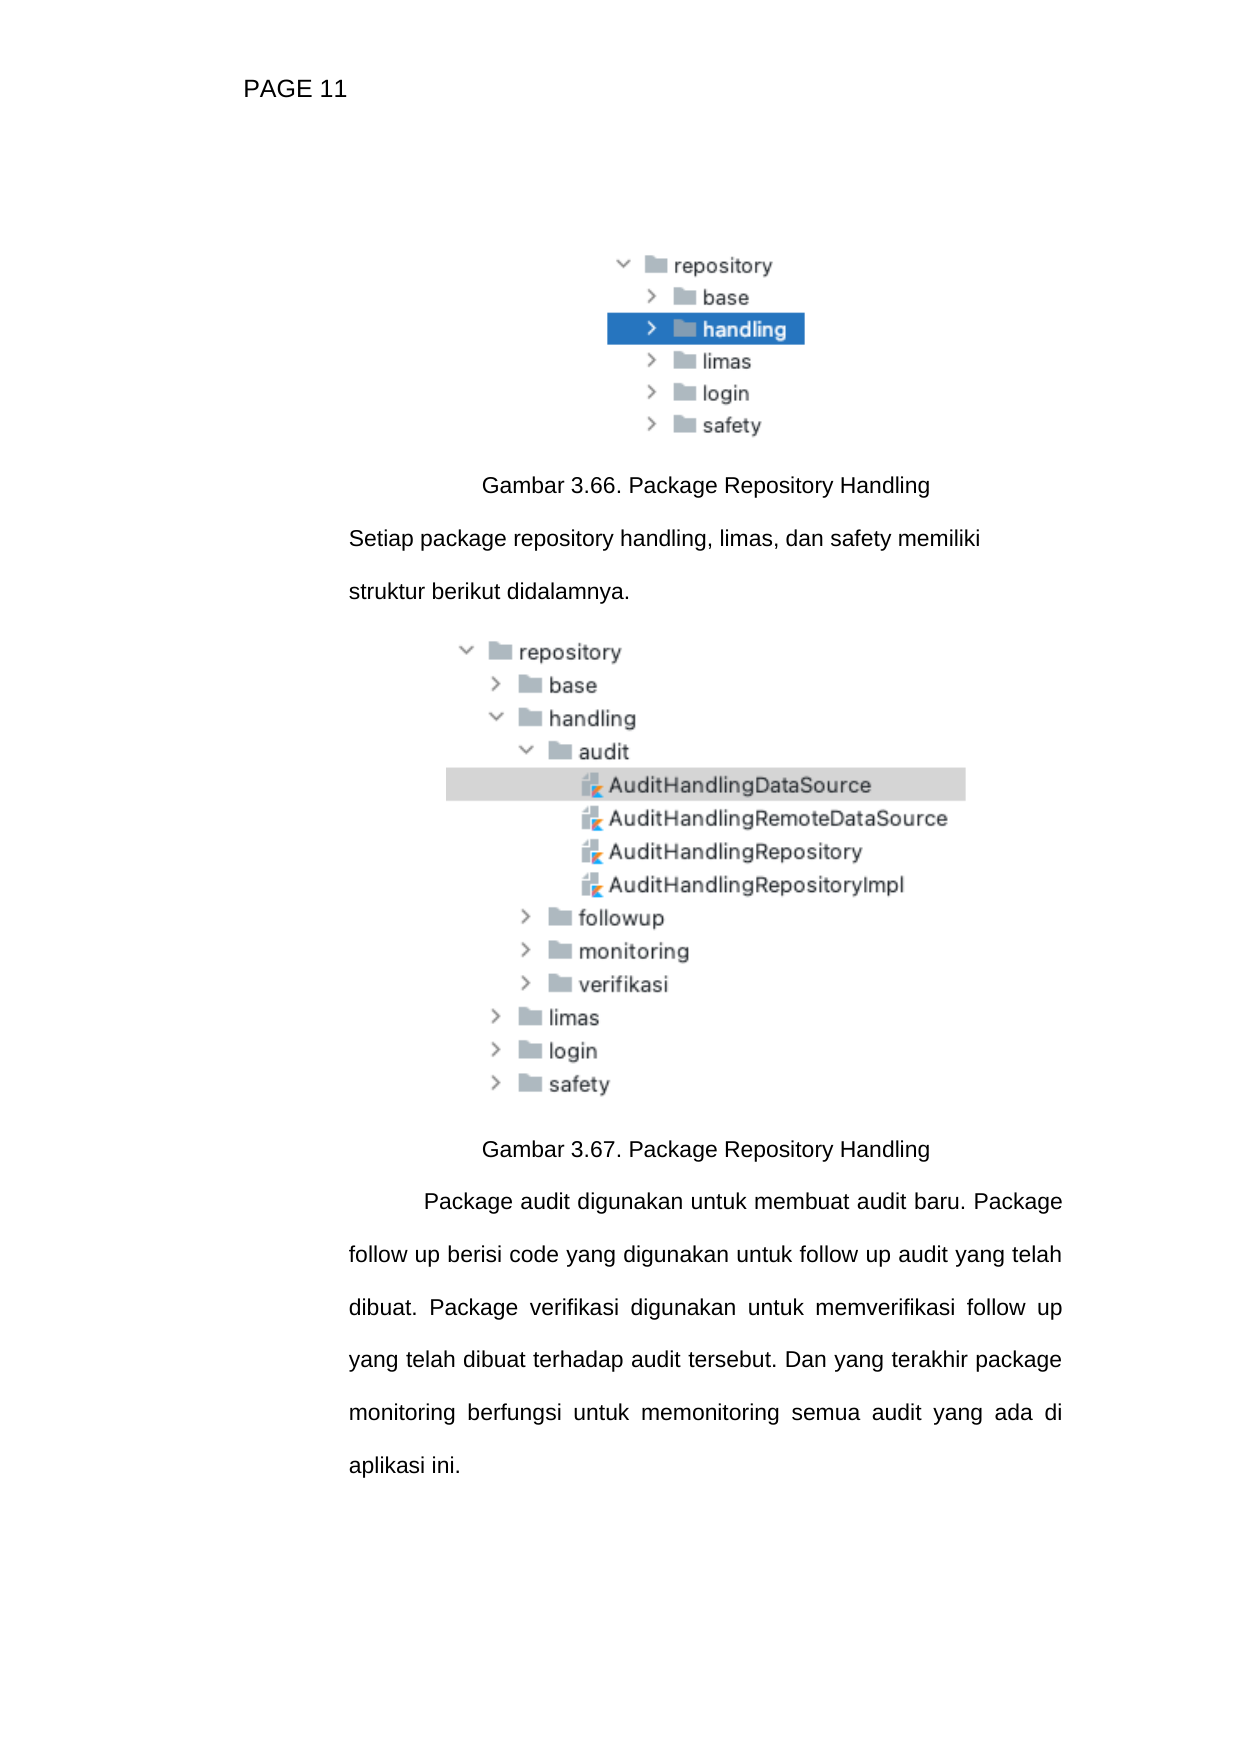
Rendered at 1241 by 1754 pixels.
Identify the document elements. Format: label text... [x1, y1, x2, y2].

picture [607, 246, 805, 444]
text Gambar 3.67. Package Repository Handling [349, 1136, 1063, 1162]
text Gambar 3.66. Package Repository Handling [349, 472, 1063, 499]
picture [446, 630, 966, 1107]
title Setiap package repository handling, limas, dan safety memiliki struktur berikut didalamnya. [349, 525, 1063, 604]
title Package audit digunakan untuk membuat audit baru. Package follow up berisi code yang digunakan untuk follow up audit yang telah dibuat. Package verifikasi digunakan untuk memverifikasi follow up yang telah dibuat terhadap audit tersebut. Dan yang terakhir package monitoring berfungsi untuk memonitoring semua audit yang ada di aplikasi ini. [349, 1188, 1063, 1478]
